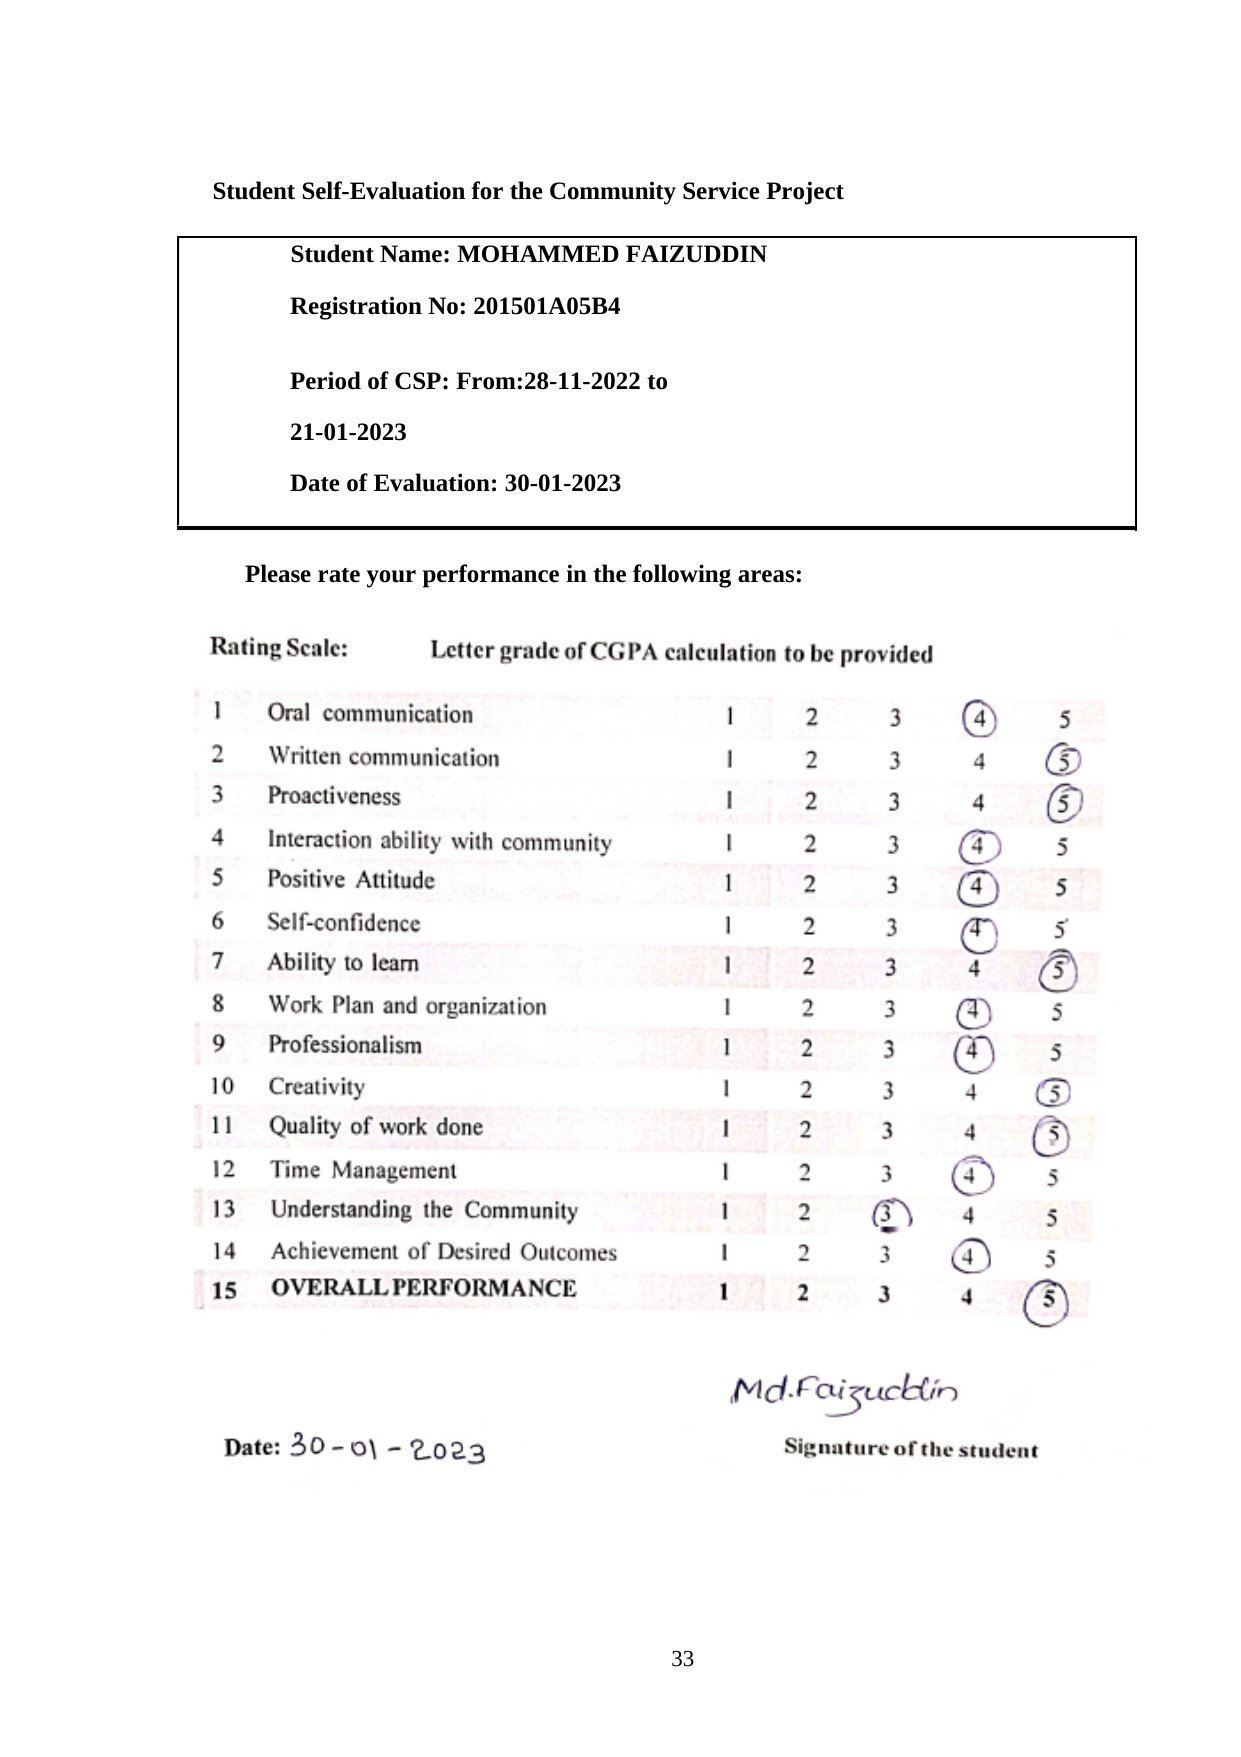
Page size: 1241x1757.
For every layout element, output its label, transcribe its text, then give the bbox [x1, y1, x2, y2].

text Student Self-Evaluation for the Community Service Project [63, 176, 993, 205]
text Please rate your performance in the following areas: [63, 559, 984, 588]
picture [192, 612, 1124, 1338]
picture [206, 1351, 1153, 1496]
